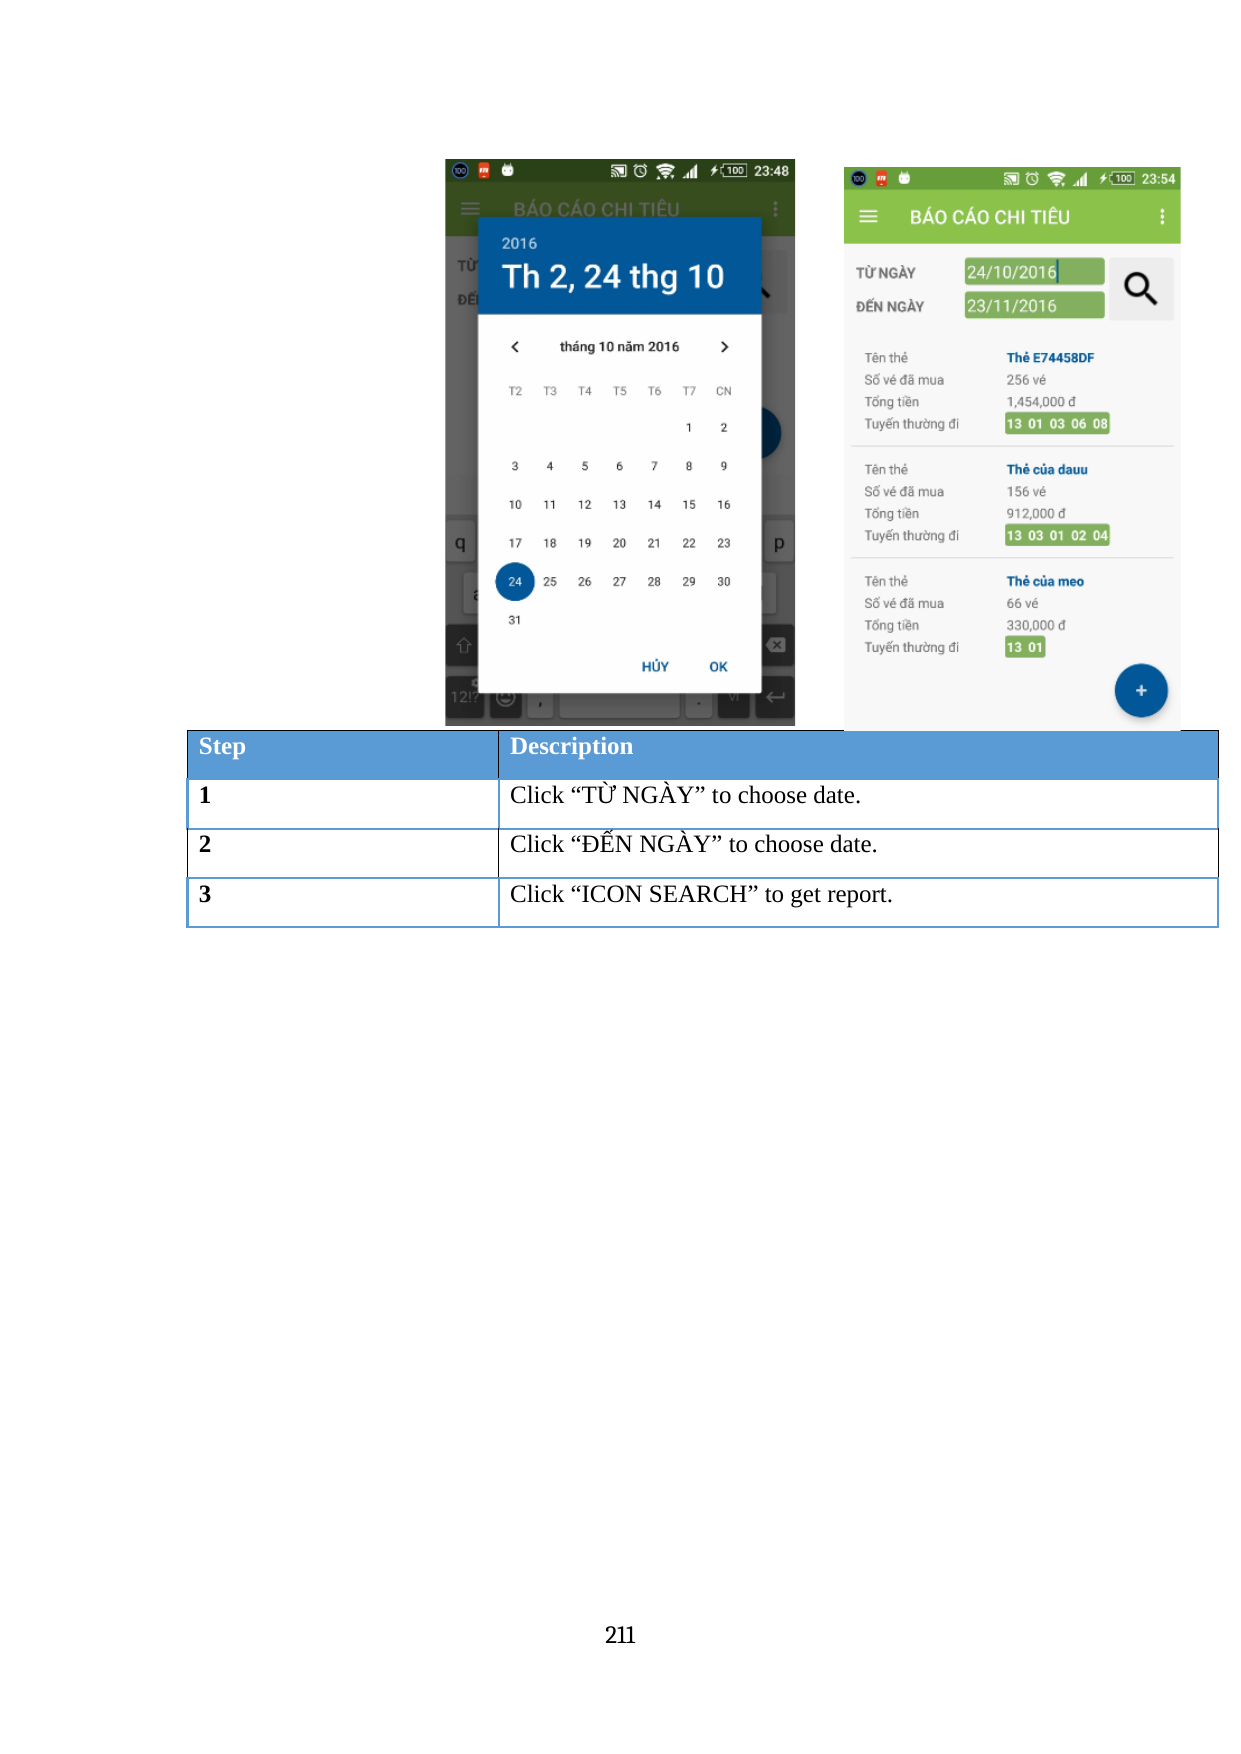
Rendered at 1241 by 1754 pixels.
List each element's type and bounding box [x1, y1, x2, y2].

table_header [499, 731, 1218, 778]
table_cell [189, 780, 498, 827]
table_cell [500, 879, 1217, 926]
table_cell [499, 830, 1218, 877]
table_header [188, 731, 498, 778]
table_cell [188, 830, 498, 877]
picture [844, 167, 1181, 731]
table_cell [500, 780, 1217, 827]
picture [445, 159, 796, 726]
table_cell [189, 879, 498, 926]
